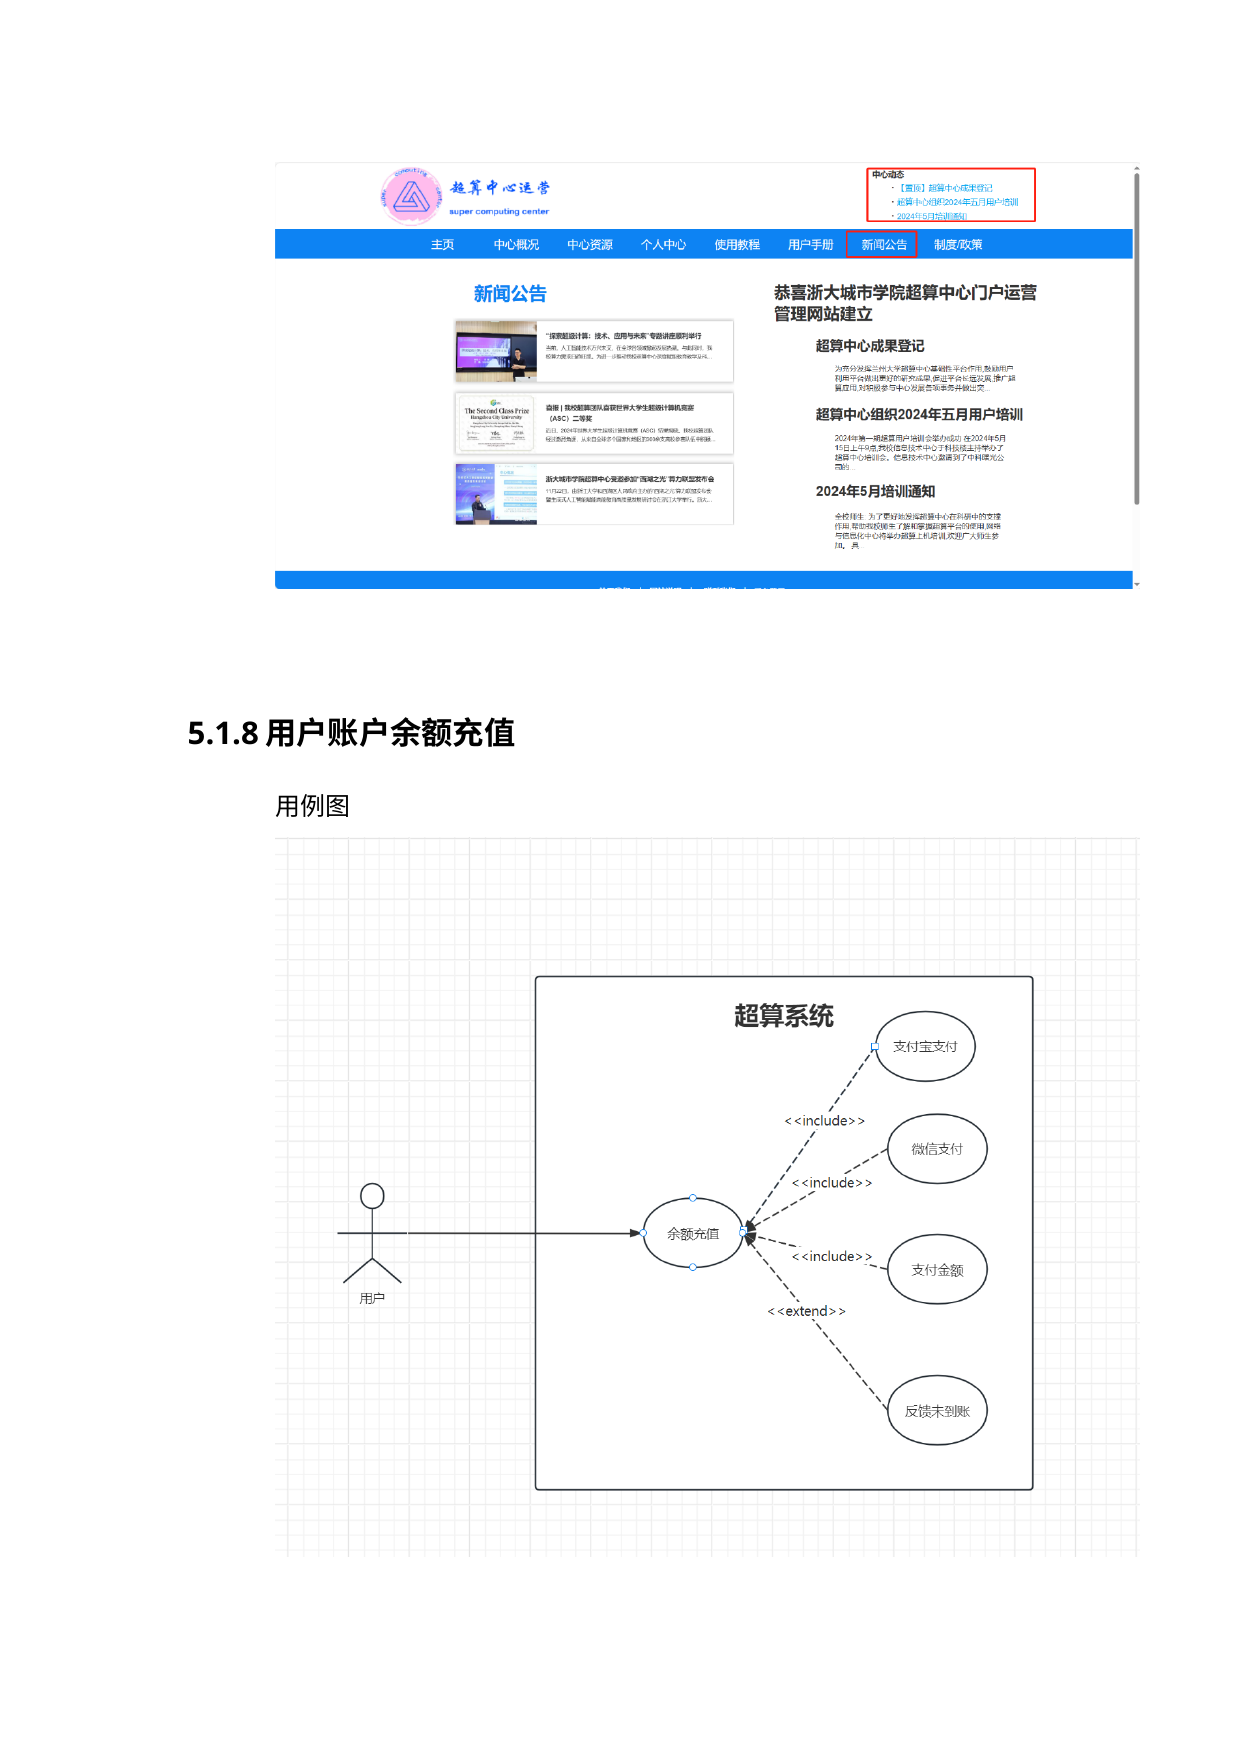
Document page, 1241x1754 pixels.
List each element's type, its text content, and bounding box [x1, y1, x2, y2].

picture [275, 162, 1140, 589]
subtitle 5.1.8用户账户余额充值 [187, 699, 1053, 764]
text 用例图 [231, 772, 1053, 837]
picture [275, 837, 1140, 1557]
